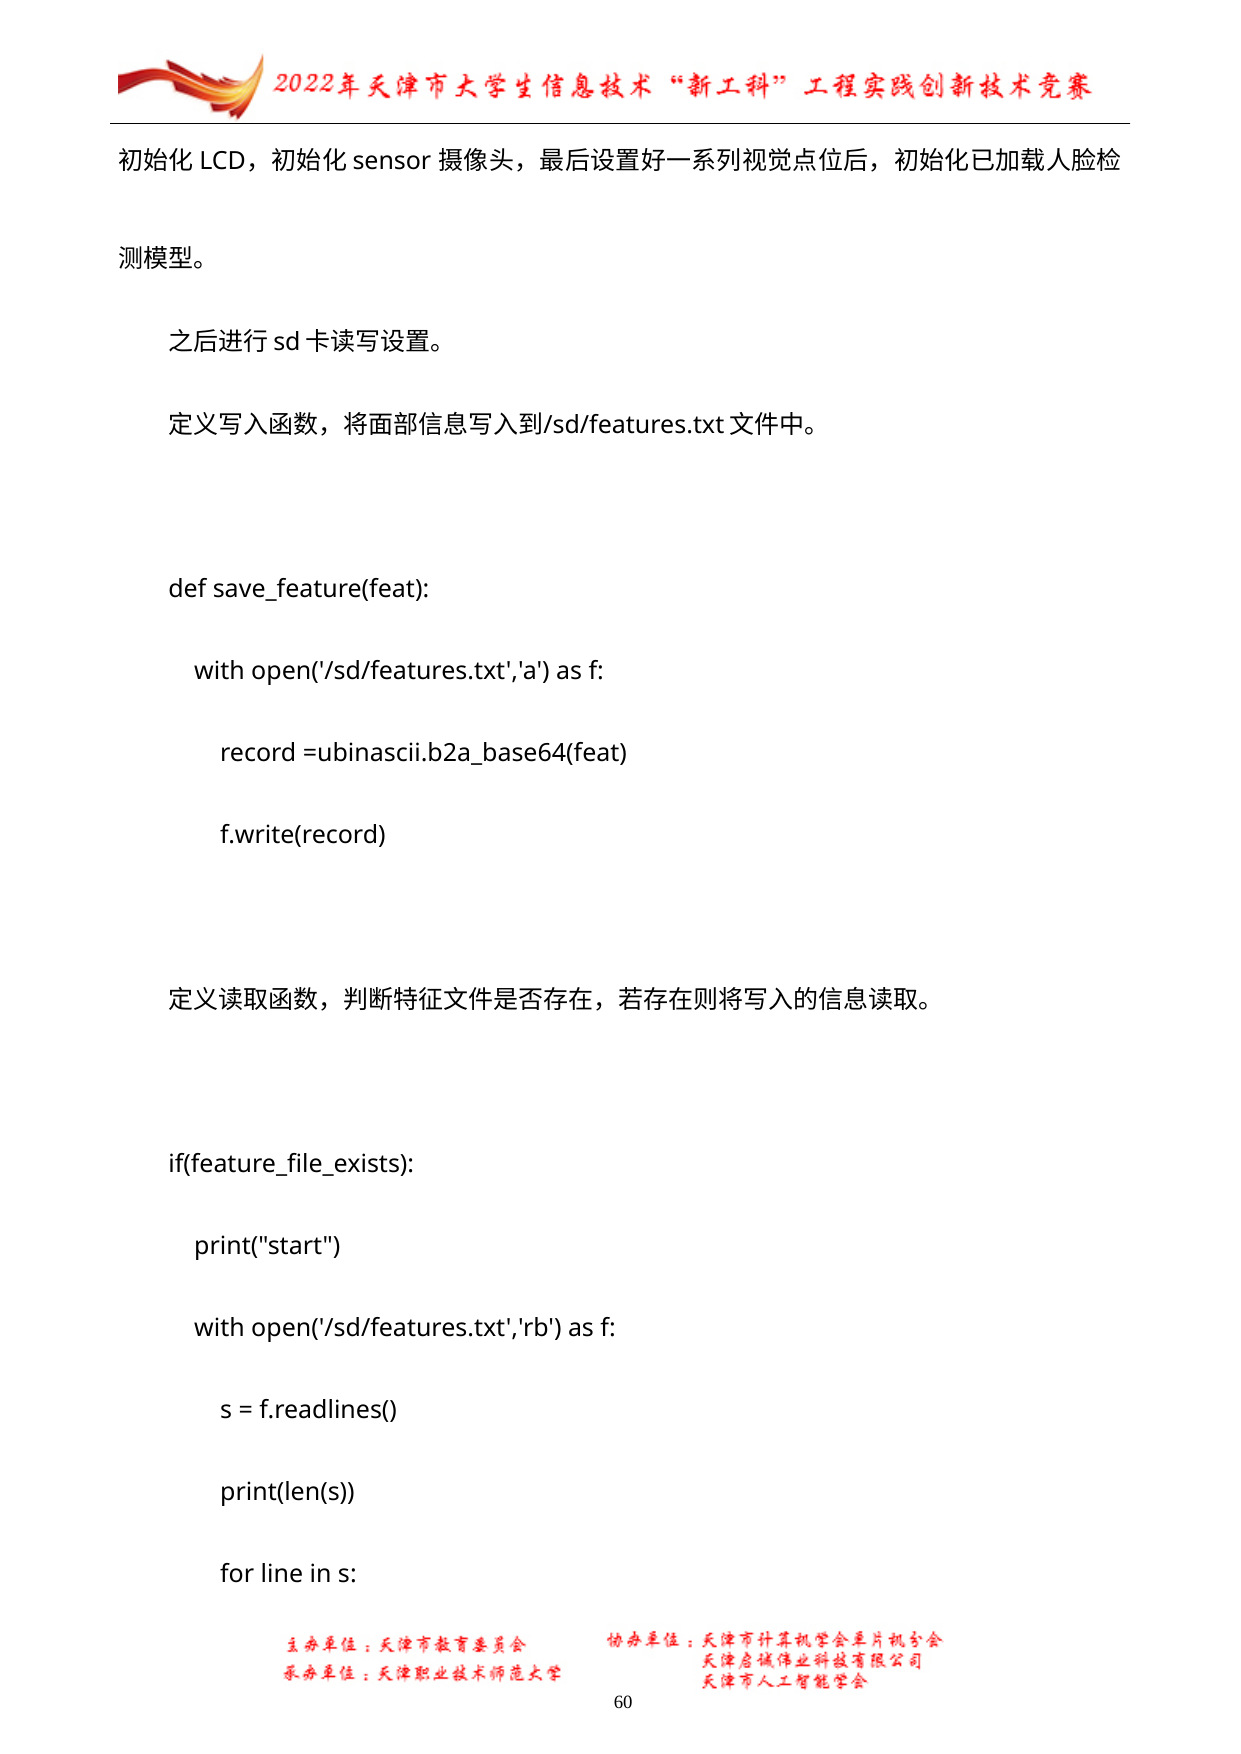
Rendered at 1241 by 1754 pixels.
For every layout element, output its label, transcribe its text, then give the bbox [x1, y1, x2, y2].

text 之后进行sd卡读写设置。 [118, 307, 1122, 372]
picture [118, 1623, 1122, 1695]
text with open('/sd/features.txt','rb') as f: [118, 1294, 1122, 1359]
text print(len(s)) [118, 1458, 1122, 1523]
text def save_feature(feat): [118, 555, 1122, 620]
text f.write(record) [118, 801, 1122, 866]
text 定义写入函数，将面部信息写入到/sd/features.txt文件中。 [118, 390, 1122, 455]
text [118, 126, 1122, 289]
text if(feature_file_exists): [118, 1130, 1122, 1195]
text with open('/sd/features.txt','a') as f: [118, 637, 1122, 702]
text record =ubinascii.b2a_base64(feat) [118, 719, 1122, 784]
text s = f.readlines() [118, 1376, 1122, 1441]
picture [118, 49, 1122, 122]
text for line in s: [118, 1540, 1122, 1605]
text print("start") [118, 1212, 1122, 1277]
text 定义读取函数，判断特征文件是否存在，若存在则将写入的信息读取。 [118, 965, 1122, 1030]
